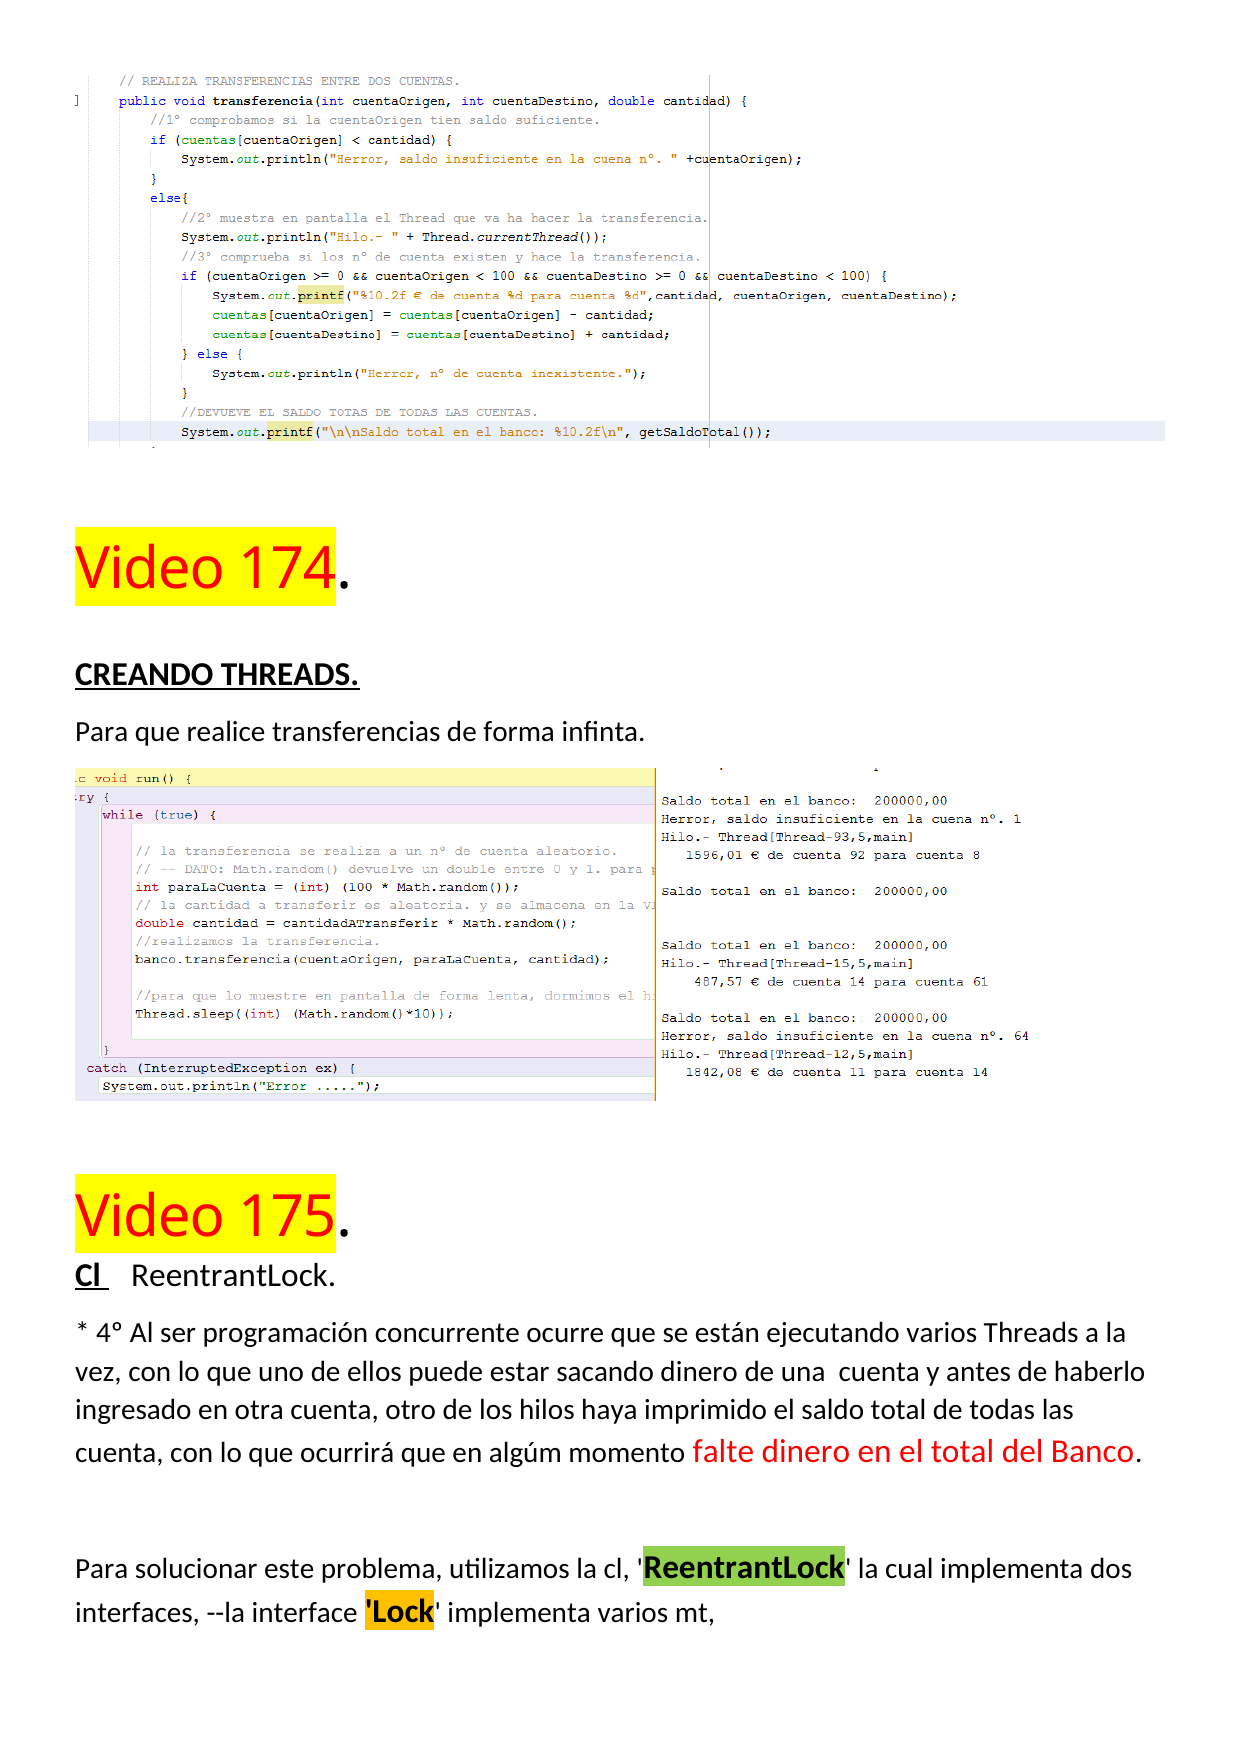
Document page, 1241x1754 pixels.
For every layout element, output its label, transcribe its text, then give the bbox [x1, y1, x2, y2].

picture [75, 75, 1166, 448]
picture [75, 768, 1166, 1101]
title Video 174. [336, 527, 1165, 606]
text Cl ReentrantLock. [75, 1253, 1165, 1294]
text CREANDO THREADS. [75, 653, 1165, 694]
title Video 175. [336, 1174, 1165, 1253]
text Para solucionar este problema, utilizamos la cl, 'ReentrantLock' la cual implementa dos interfaces, --la interface 'Lock' implementa varios mt, [75, 1546, 1165, 1630]
text * 4º Al ser programación concurrente ocurre que se están ejecutando varios Threads a la vez, con lo que uno de ellos puede estar sacando dinero de una cuenta y antes de haberlo ingresado en otra cuenta, otro de los hilos haya imprimido el saldo total de todas las cuenta, con lo que ocurrirá que en algúm momento falte dinero en el total del Banco. [75, 1314, 1165, 1471]
text Para que realice transferencias de forma infinta. [75, 713, 1165, 749]
